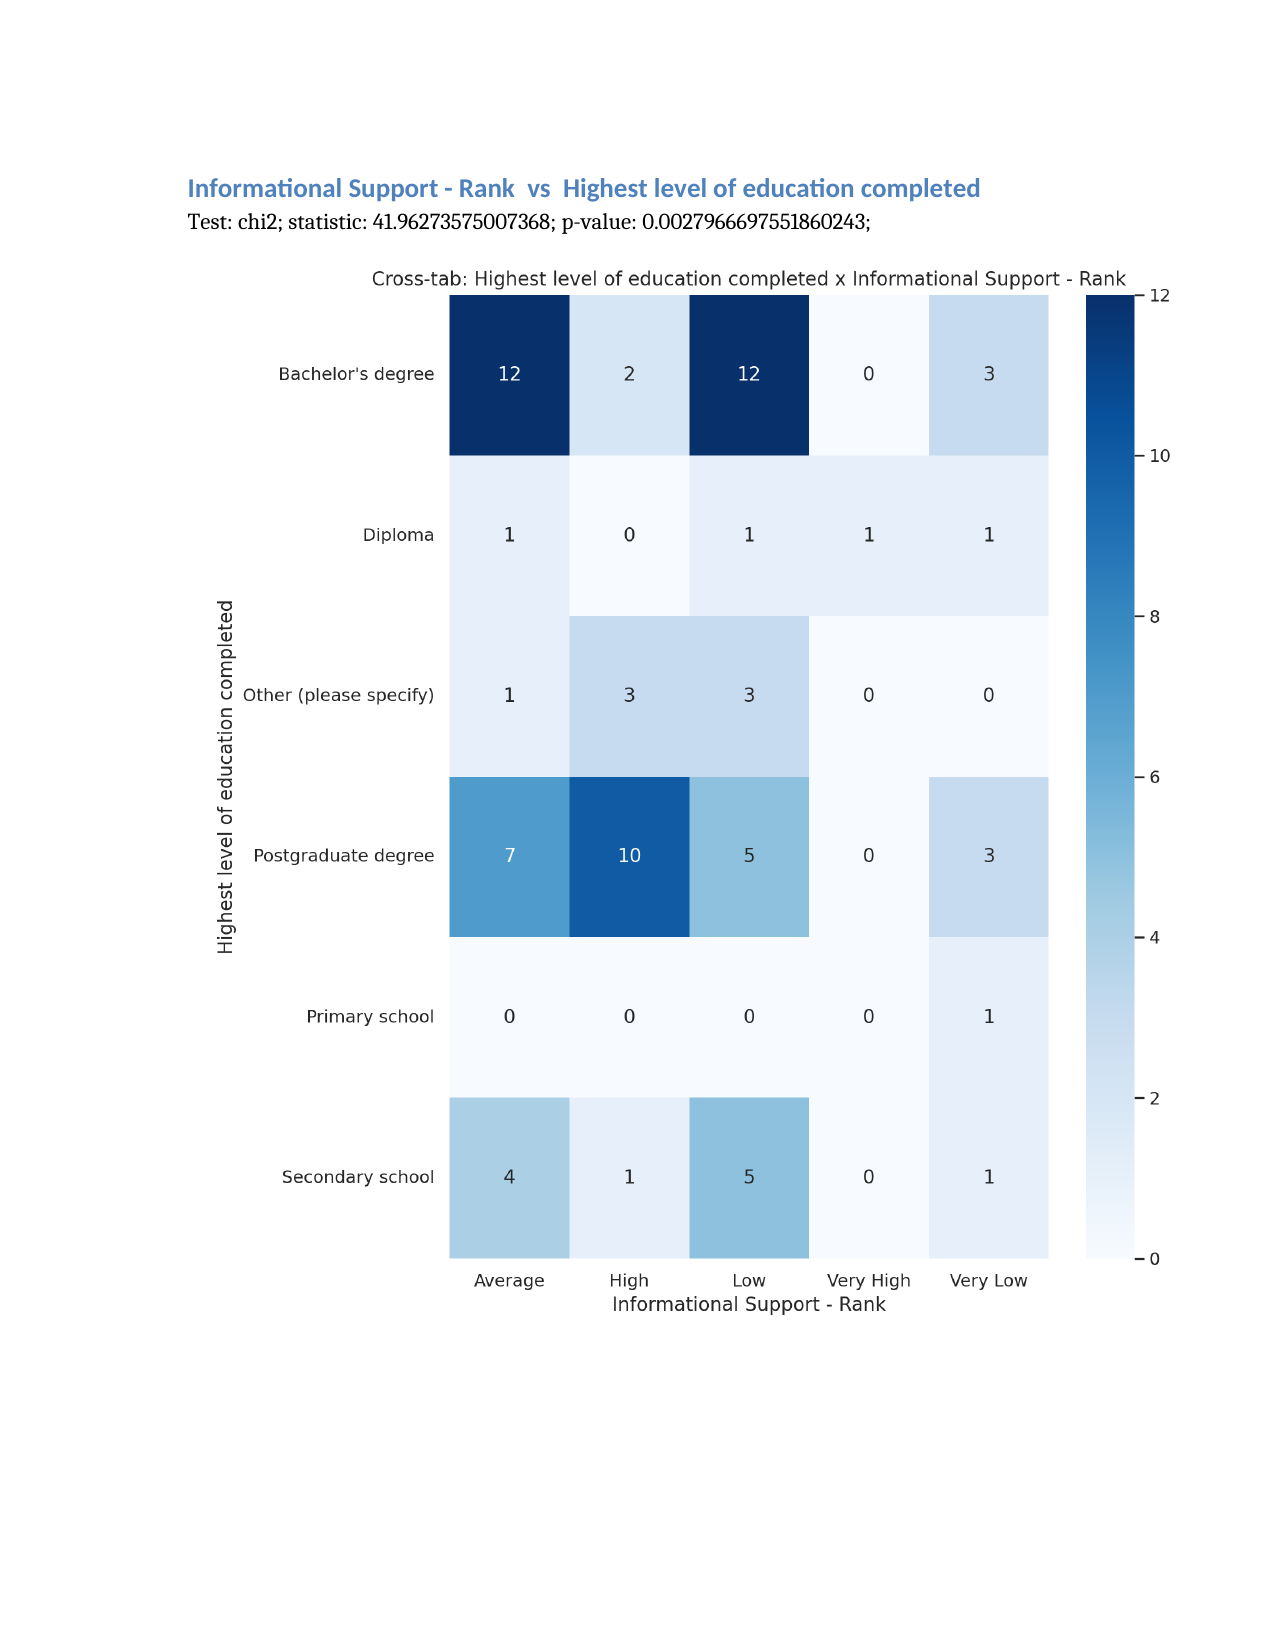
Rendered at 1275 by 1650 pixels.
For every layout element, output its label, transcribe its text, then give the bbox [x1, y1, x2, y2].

subtitle Informational Support - Rank vs Highest level of education completed [187, 171, 1087, 204]
text Test: chi2; statistic: 41.96273575007368; p-value: 0.0027966697551860243; [187, 209, 1087, 235]
picture [206, 259, 1182, 1326]
